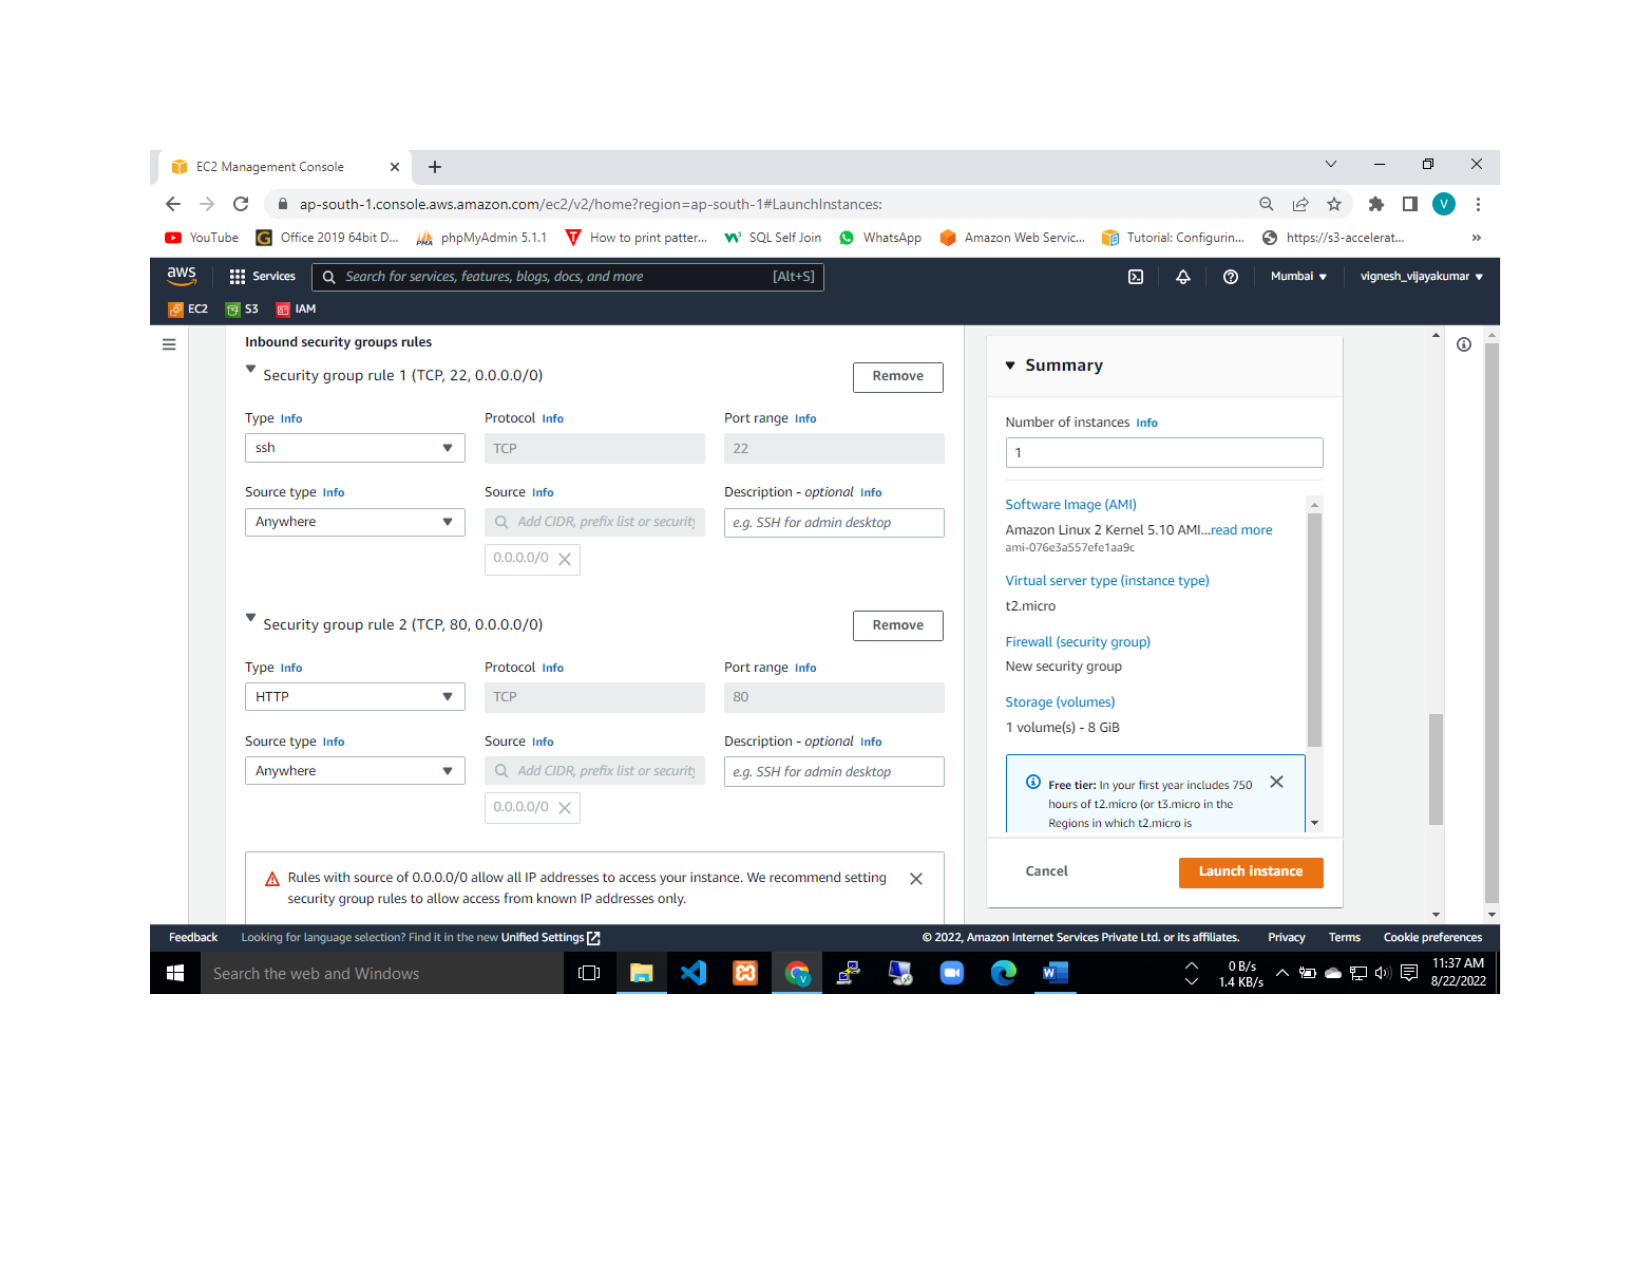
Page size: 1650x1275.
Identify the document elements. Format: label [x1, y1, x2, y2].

picture [150, 150, 1500, 994]
